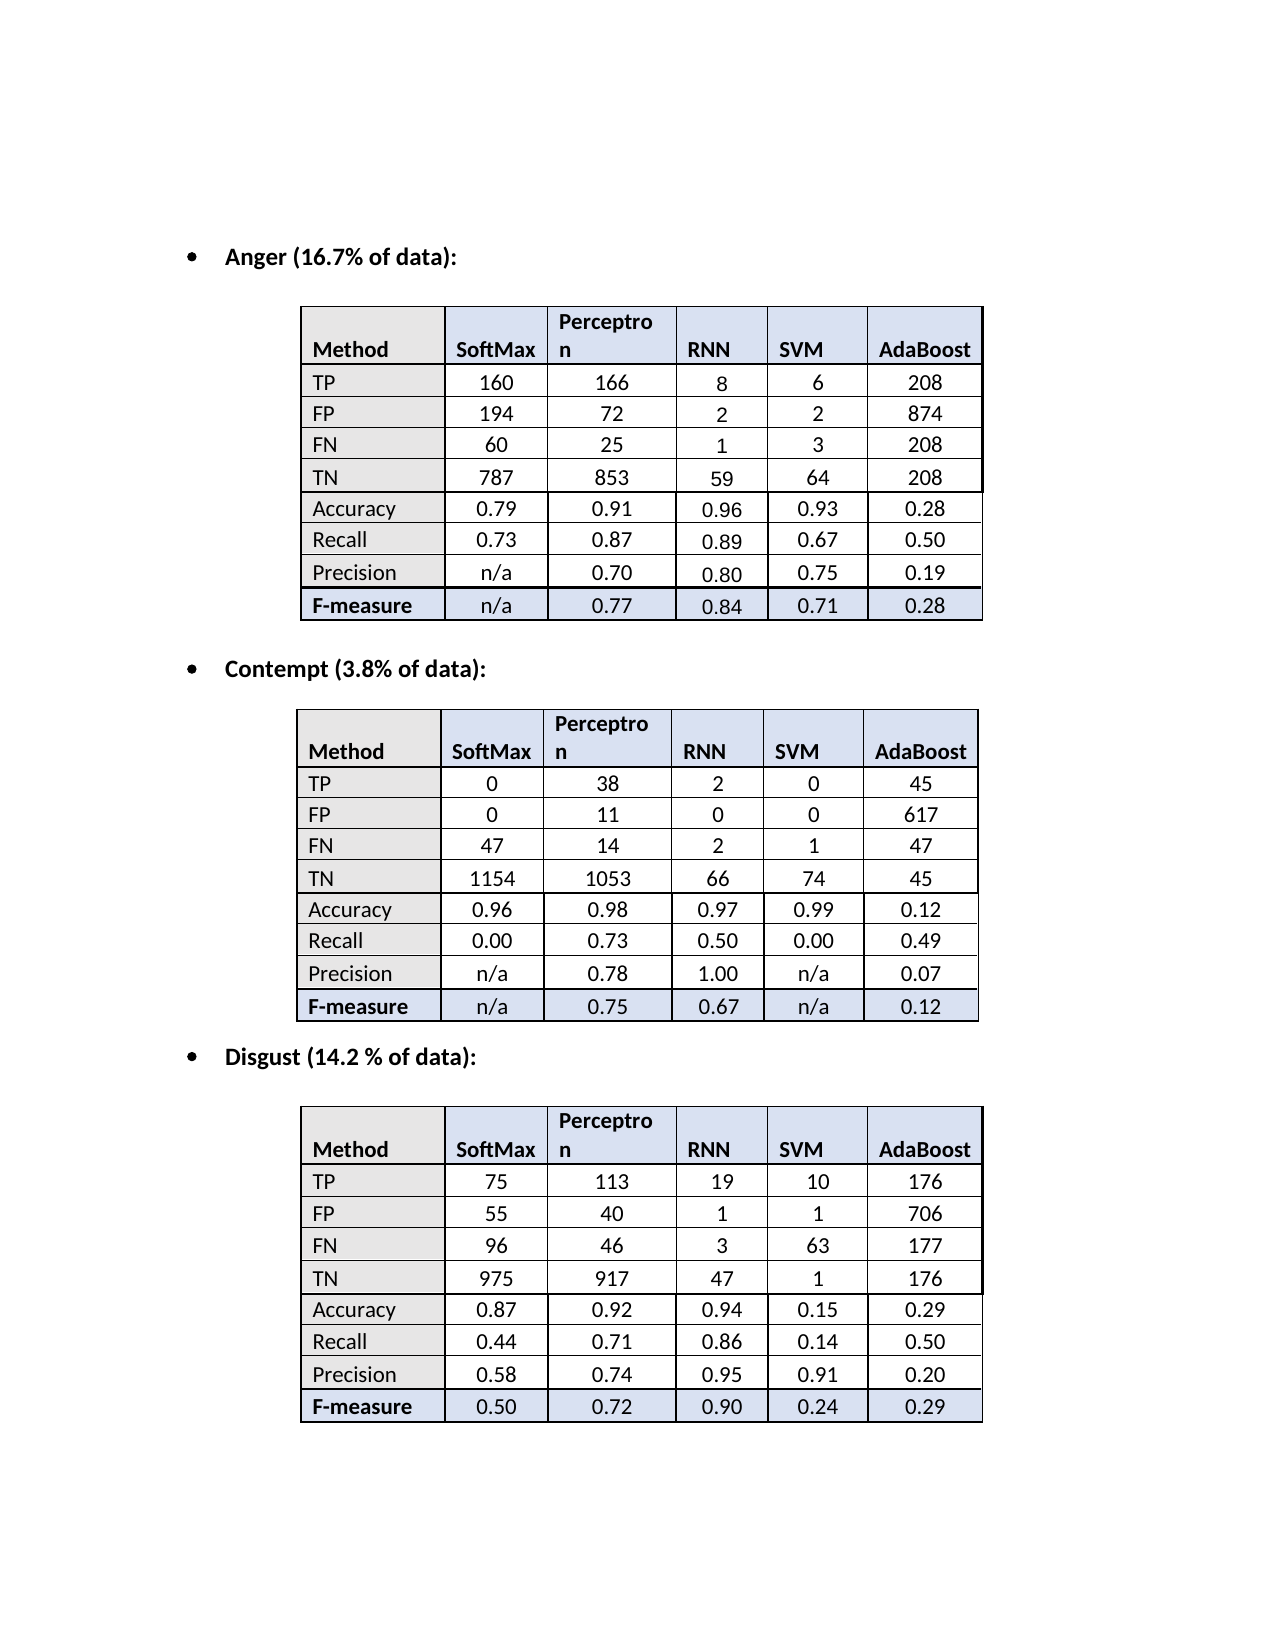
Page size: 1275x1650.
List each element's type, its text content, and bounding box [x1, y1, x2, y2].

table_cell 208 [868, 428, 981, 458]
table_cell 917 [548, 1261, 676, 1292]
table_cell 0.87 [549, 523, 675, 553]
table_cell 0.29 [869, 1388, 982, 1421]
table_header RNN [677, 1107, 767, 1163]
table_cell 64 [768, 459, 867, 491]
table_cell FP [302, 1197, 444, 1227]
table_cell 2 [768, 397, 867, 427]
table_cell Precision [298, 956, 440, 987]
table_cell 1154 [442, 860, 543, 892]
table_cell 3 [768, 428, 867, 458]
table_cell 1 [677, 1197, 767, 1227]
table_cell 2 [672, 768, 763, 797]
table_cell 0.92 [549, 1295, 675, 1324]
table_cell 0.93 [769, 493, 867, 522]
table_cell FP [298, 798, 440, 828]
table_header SVM [768, 307, 867, 363]
table_cell 3 [677, 1228, 767, 1259]
table_cell TP [302, 365, 444, 396]
table_cell 46 [548, 1228, 676, 1259]
table_cell 96 [446, 1228, 547, 1259]
table_cell 75 [446, 1165, 547, 1196]
table_cell 0.20 [869, 1355, 982, 1388]
table_cell 177 [868, 1228, 981, 1259]
table_cell 47 [677, 1261, 767, 1292]
table_cell 0.78 [545, 956, 671, 987]
table_cell 166 [548, 365, 676, 396]
table_cell 72 [548, 397, 676, 427]
table_cell 0.84 [677, 589, 767, 619]
table_cell Accuracy [302, 493, 444, 522]
table_cell 0.98 [545, 894, 671, 923]
table_cell FP [302, 397, 444, 427]
table_cell 45 [864, 768, 977, 797]
table_cell 6 [768, 365, 867, 396]
table_cell 0.14 [769, 1325, 867, 1355]
table_cell 0.96 [677, 493, 767, 522]
table_cell 45 [864, 860, 977, 892]
table_cell 0.70 [549, 555, 675, 586]
table_cell 0.80 [677, 555, 767, 586]
table_cell 0.12 [865, 894, 978, 923]
table_header Perceptron [548, 1107, 676, 1163]
table_header RNN [677, 307, 767, 363]
table_cell Recall [302, 1325, 444, 1355]
table_cell FN [302, 428, 444, 458]
table_cell 0.97 [673, 894, 763, 923]
table_cell 0.50 [869, 522, 982, 553]
table_cell 55 [446, 1197, 547, 1227]
table_cell 706 [868, 1197, 981, 1227]
table_cell 1 [768, 1261, 867, 1292]
table_cell Accuracy [298, 894, 440, 923]
table_cell 0.00 [442, 924, 543, 954]
table_cell 0.29 [869, 1295, 982, 1324]
table_cell 0.67 [769, 523, 867, 553]
table_cell 8 [677, 365, 767, 396]
table_cell Recall [298, 924, 440, 954]
table_cell 0.28 [869, 493, 982, 522]
table_cell n/a [442, 990, 543, 1020]
table_cell 2 [677, 397, 767, 427]
table_cell 0.24 [769, 1390, 867, 1421]
table_cell 40 [548, 1197, 676, 1227]
table_cell Accuracy [302, 1295, 444, 1324]
table_cell 0.71 [549, 1325, 675, 1355]
table_cell 0.79 [446, 493, 547, 522]
table_cell TP [298, 768, 440, 797]
table_cell 0.87 [446, 1295, 547, 1324]
table_cell 60 [446, 428, 547, 458]
table_cell Precision [302, 1356, 444, 1388]
table_cell 0 [442, 768, 543, 797]
list Anger (16.7% of data): [187, 241, 1125, 272]
table_cell 0.28 [869, 586, 982, 619]
table_cell n/a [446, 589, 547, 619]
table_cell 0.12 [865, 988, 978, 1020]
table_cell 1 [768, 1197, 867, 1227]
table_cell n/a [446, 555, 547, 586]
table_cell TP [302, 1165, 444, 1196]
table_cell 1 [677, 428, 767, 458]
table_cell 176 [868, 1165, 981, 1196]
table_cell n/a [442, 956, 543, 987]
table_cell 874 [868, 397, 981, 427]
table_cell TN [302, 459, 444, 491]
table_cell 19 [677, 1165, 767, 1196]
table_header Method [302, 1107, 444, 1163]
table_cell 176 [868, 1261, 981, 1292]
table_header Perceptron [544, 710, 671, 766]
table_header SoftMax [446, 307, 547, 363]
table_cell 0.95 [677, 1356, 767, 1388]
table_cell 617 [864, 798, 977, 828]
table_cell 38 [544, 768, 671, 797]
table_cell F-measure [302, 1390, 444, 1421]
table_cell 0.96 [442, 894, 543, 923]
table_cell 0.77 [549, 589, 675, 619]
table_cell 11 [544, 798, 671, 828]
table_cell 0.50 [446, 1390, 547, 1421]
table_cell 14 [544, 829, 671, 859]
table_header SoftMax [446, 1107, 547, 1163]
table_cell 0.73 [446, 523, 547, 553]
table_header Method [302, 307, 444, 363]
table_cell 0.73 [545, 924, 671, 954]
table_cell 10 [768, 1165, 867, 1196]
table_cell 0.50 [869, 1324, 982, 1355]
table_cell 1053 [544, 860, 671, 892]
table_cell n/a [765, 956, 863, 987]
table_cell Recall [302, 523, 444, 553]
table_cell F-measure [302, 589, 444, 619]
table_cell 0.99 [765, 894, 863, 923]
table_cell 0.58 [446, 1356, 547, 1388]
table_cell 0.50 [673, 924, 763, 954]
table_header AdaBoost [868, 307, 981, 363]
table_cell n/a [765, 990, 863, 1020]
table_cell 74 [764, 860, 863, 892]
table_header SVM [764, 710, 863, 766]
table_cell 0 [672, 798, 763, 828]
table_header SoftMax [442, 710, 543, 766]
list Disgust (14.2 % of data): [187, 1041, 1125, 1072]
table_cell 47 [864, 829, 977, 859]
table_cell 0.07 [865, 955, 978, 987]
table_cell 1.00 [673, 956, 763, 987]
table_cell 47 [442, 829, 543, 859]
table_cell 1 [764, 829, 863, 859]
table_cell 2 [672, 829, 763, 859]
table_cell 0.71 [769, 589, 867, 619]
table_header RNN [672, 710, 763, 766]
table_cell 0.90 [677, 1390, 767, 1421]
table_cell 0 [442, 798, 543, 828]
table_cell TN [302, 1261, 444, 1292]
table_cell 160 [446, 365, 547, 396]
table_cell 0.72 [549, 1390, 675, 1421]
table_cell 25 [548, 428, 676, 458]
table_cell Precision [302, 555, 444, 586]
table_header AdaBoost [868, 1107, 981, 1163]
table_cell 194 [446, 397, 547, 427]
table_cell F-measure [298, 990, 440, 1020]
table_cell TN [298, 860, 440, 892]
table_cell 0.94 [677, 1295, 767, 1324]
table_cell 0.75 [769, 555, 867, 586]
table_cell 0 [764, 798, 863, 828]
table_cell 208 [868, 459, 981, 491]
table_cell 975 [446, 1261, 547, 1292]
table_cell 0.91 [769, 1356, 867, 1388]
table_cell 0.44 [446, 1325, 547, 1355]
table_cell 0.19 [869, 554, 982, 586]
table_cell FN [302, 1228, 444, 1259]
table_cell 66 [672, 860, 763, 892]
table_header Perceptron [548, 307, 676, 363]
table_cell 787 [446, 459, 547, 491]
table_cell 0.49 [865, 923, 978, 954]
table_header Method [298, 710, 440, 766]
table_cell 853 [548, 459, 676, 491]
table_cell 0 [764, 768, 863, 797]
table_cell 59 [677, 459, 767, 491]
table_header AdaBoost [864, 710, 977, 766]
table_cell 0.00 [765, 924, 863, 954]
table_cell FN [298, 829, 440, 859]
table_cell 0.74 [549, 1356, 675, 1388]
table_cell 0.89 [677, 523, 767, 553]
table_cell 0.91 [549, 493, 675, 522]
table_cell 0.15 [769, 1295, 867, 1324]
table_header SVM [768, 1107, 867, 1163]
table_cell 0.67 [673, 990, 763, 1020]
list Contempt (3.8% of data): [187, 653, 1125, 684]
table_cell 113 [548, 1165, 676, 1196]
table_cell 208 [868, 365, 981, 396]
table_cell 0.86 [677, 1325, 767, 1355]
table_cell 0.75 [545, 990, 671, 1020]
table_cell 63 [768, 1228, 867, 1259]
